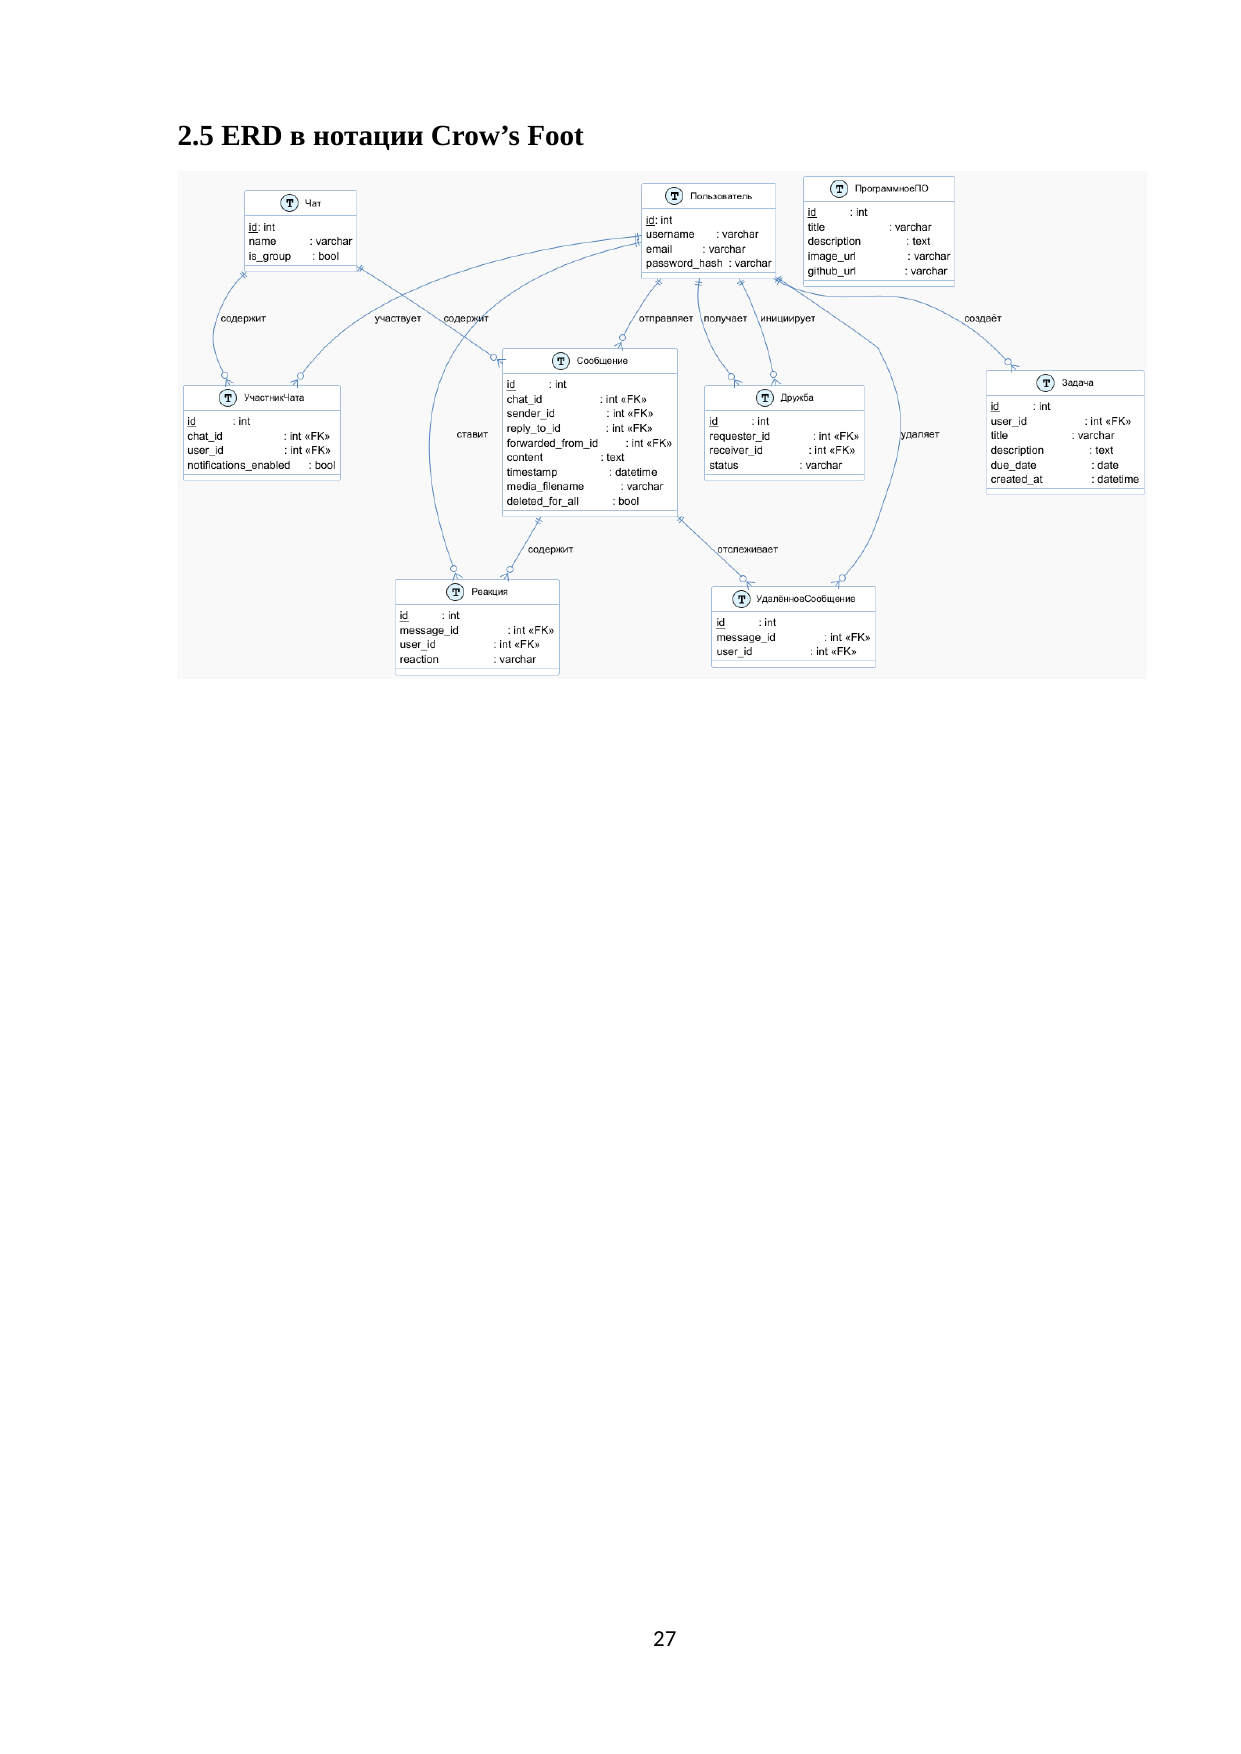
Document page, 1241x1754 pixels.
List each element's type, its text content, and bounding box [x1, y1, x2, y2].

text 2.5 ERD в нотации Crow’s Foot [177, 118, 1152, 152]
picture [177, 171, 1148, 679]
